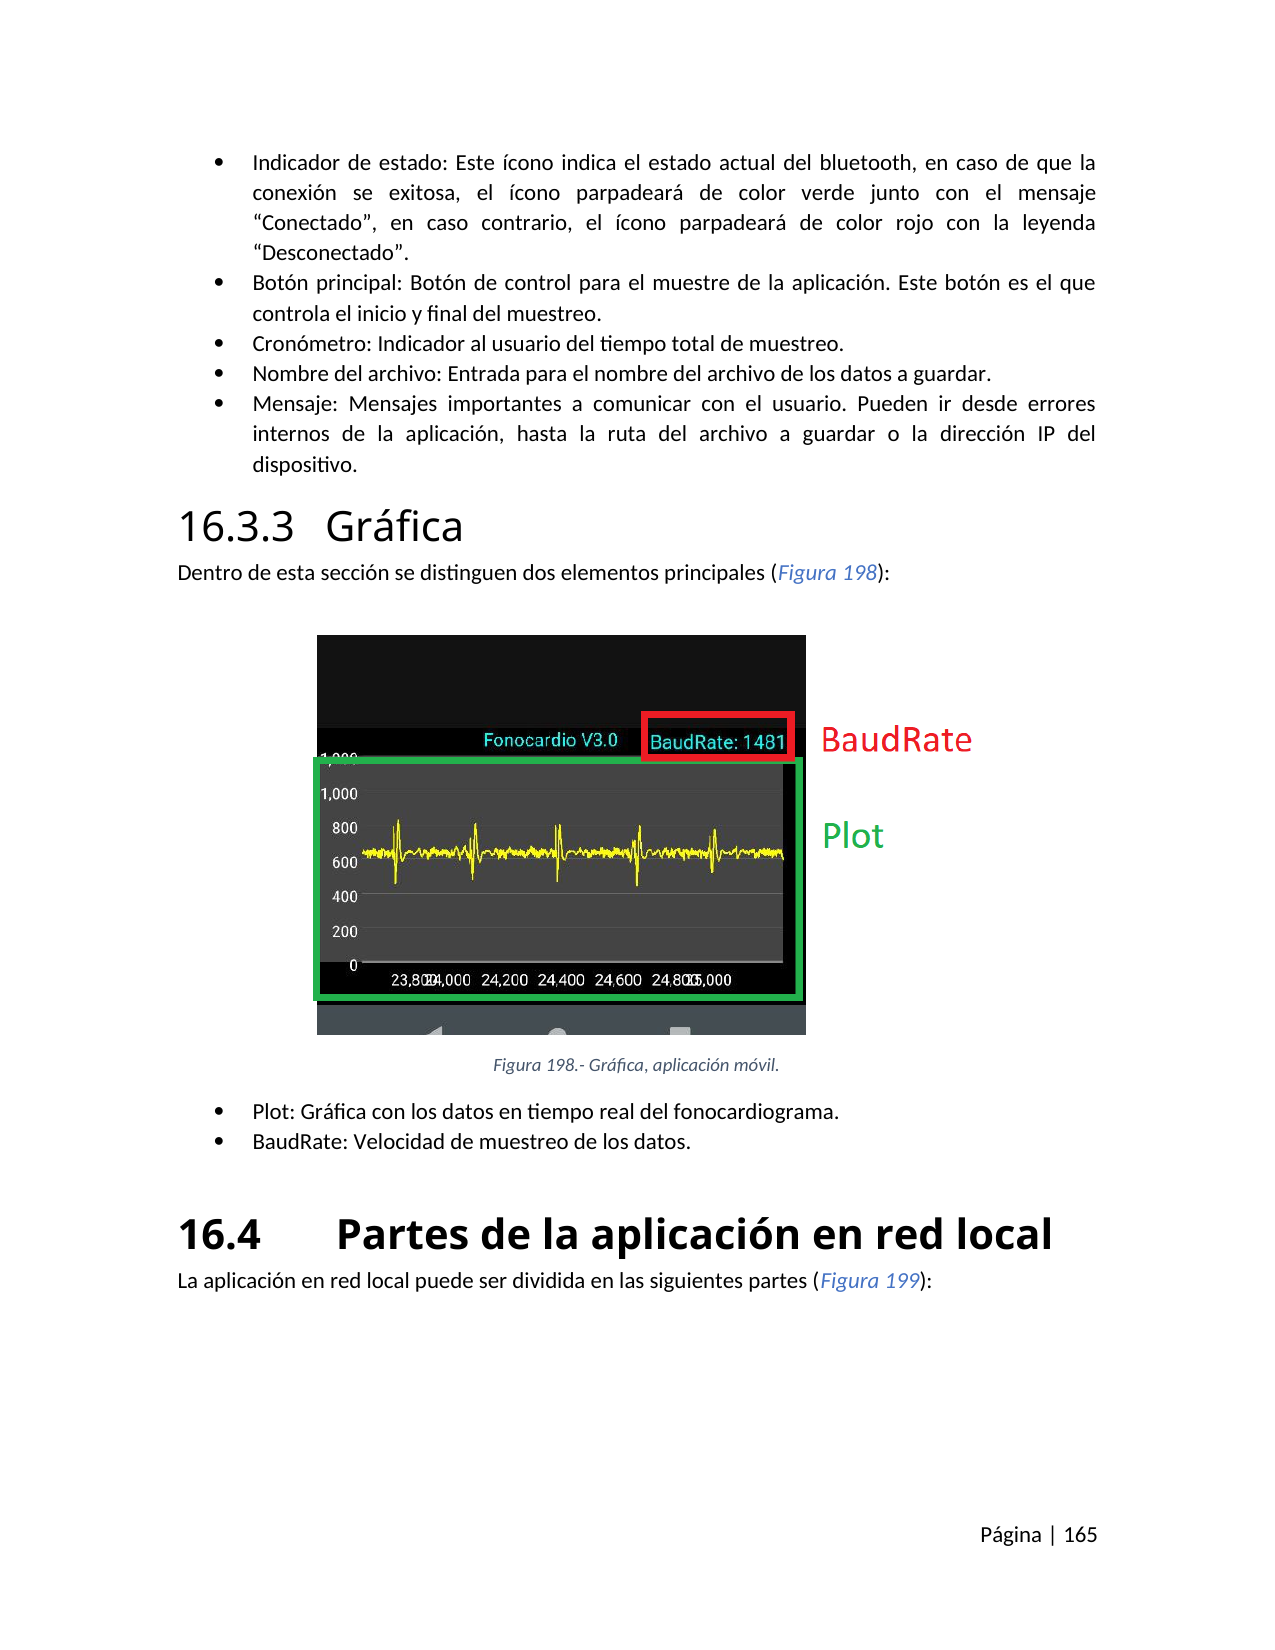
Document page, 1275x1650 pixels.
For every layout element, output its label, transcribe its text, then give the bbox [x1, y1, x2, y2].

list Nombre del archivo: Entrada para el nombre del archivo de los datos a guardar. [215, 359, 1098, 387]
list Plot: Gráfica con los datos en tiempo real del fonocardiograma. [215, 1097, 1098, 1125]
list Cronómetro: Indicador al usuario del tiempo total de muestreo. [215, 329, 1098, 357]
text Dentro de esta sección se distinguen dos elementos principales (Figura 198): [177, 558, 1098, 616]
list BaudRate: Velocidad de muestreo de los datos. [215, 1127, 1098, 1156]
text La aplicación en red local puede ser dividida en las siguientes partes (Figura 199): [177, 1266, 1098, 1294]
subtitle Gráfica [177, 497, 1098, 553]
list Mensaje: Mensajes importantes a comunicar con el usuario. Pueden ir desde errores internos de la aplicación, hasta la ruta del archivo a guardar o la dirección IP del dispositivo. [215, 389, 1098, 478]
list Botón principal: Botón de control para el muestre de la aplicación. Este botón es el que controla el inicio y final del muestreo. [215, 268, 1098, 327]
subtitle Partes de la aplicación en red local [177, 1204, 1098, 1261]
picture [269, 635, 1006, 1035]
list Indicador de estado: Este ícono indica el estado actual del bluetooth, en caso de que la conexión se exitosa, el ícono parpadeará de color verde junto con el mensaje “Conectado”, en caso contrario, el ícono parpadeará de color rojo con la leyenda “Desconectado”. [215, 148, 1098, 266]
